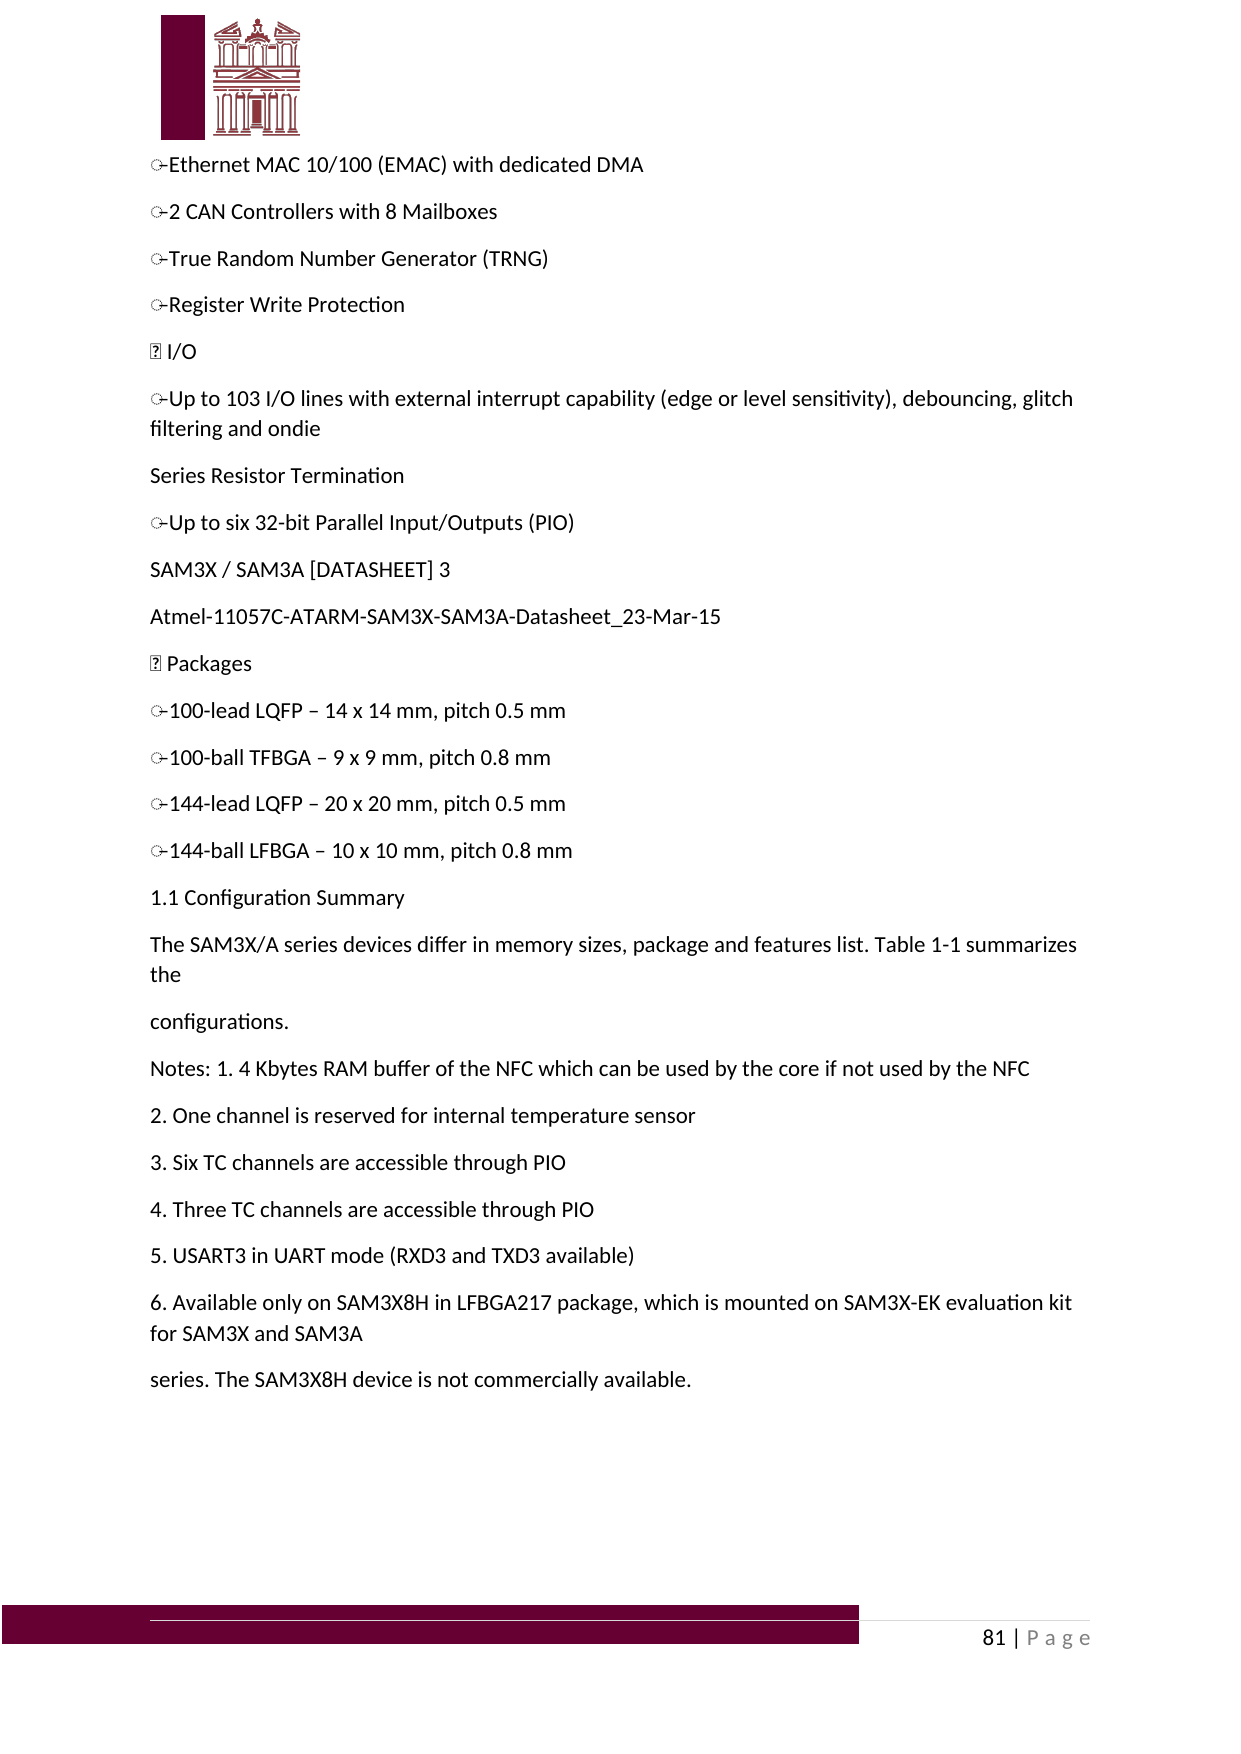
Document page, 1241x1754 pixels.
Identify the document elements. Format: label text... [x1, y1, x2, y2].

text 1.1 Configuration Summary [150, 883, 1090, 911]
text Notes: 1. 4 Kbytes RAM buffer of the NFC which can be used by the core if not used by the NFC [150, 1054, 1090, 1082]
text 5. USART3 in UART mode (RXD3 and TXD3 available) [150, 1242, 1090, 1270]
text ̶ Ethernet MAC 10/100 (EMAC) with dedicated DMA [150, 150, 1090, 178]
text ̶ 2 CAN Controllers with 8 Mailboxes [150, 197, 1090, 225]
text ̶ 144-lead LQFP – 20 x 20 mm, pitch 0.5 mm [150, 789, 1090, 818]
text  I/O [150, 337, 1090, 366]
text SAM3X / SAM3A [DATASHEET] 3 [150, 555, 1090, 583]
text series. The SAM3X8H device is not commercially available. [150, 1366, 1090, 1394]
text 2. One channel is reserved for internal temperature sensor [150, 1101, 1090, 1129]
text ̶ 100-lead LQFP – 14 x 14 mm, pitch 0.5 mm [150, 696, 1090, 724]
text 6. Available only on SAM3X8H in LFBGA217 package, which is mounted on SAM3X-EK evaluation kit for SAM3X and SAM3A [150, 1288, 1090, 1347]
text ̶ True Random Number Generator (TRNG) [150, 244, 1090, 272]
text ̶ Register Write Protection [150, 291, 1090, 319]
text ̶ Up to six 32-bit Parallel Input/Outputs (PIO) [150, 508, 1090, 536]
text The SAM3X/A series devices differ in memory sizes, package and features list. Table 1-1 summarizes the [150, 930, 1090, 988]
text ̶ 144-ball LFBGA – 10 x 10 mm, pitch 0.8 mm [150, 836, 1090, 864]
text configurations. [150, 1007, 1090, 1035]
text ̶ Up to 103 I/O lines with external interrupt capability (edge or level sensitivity), debouncing, glitch filtering and ondie [150, 384, 1090, 443]
text Series Resistor Termination [150, 461, 1090, 489]
text 4. Three TC channels are accessible through PIO [150, 1195, 1090, 1223]
text 3. Six TC channels are accessible through PIO [150, 1148, 1090, 1176]
text ̶ 100-ball TFBGA – 9 x 9 mm, pitch 0.8 mm [150, 743, 1090, 771]
text  Packages [150, 649, 1090, 677]
picture [213, 18, 301, 136]
text Atmel-11057C-ATARM-SAM3X-SAM3A-Datasheet_23-Mar-15 [150, 602, 1090, 630]
